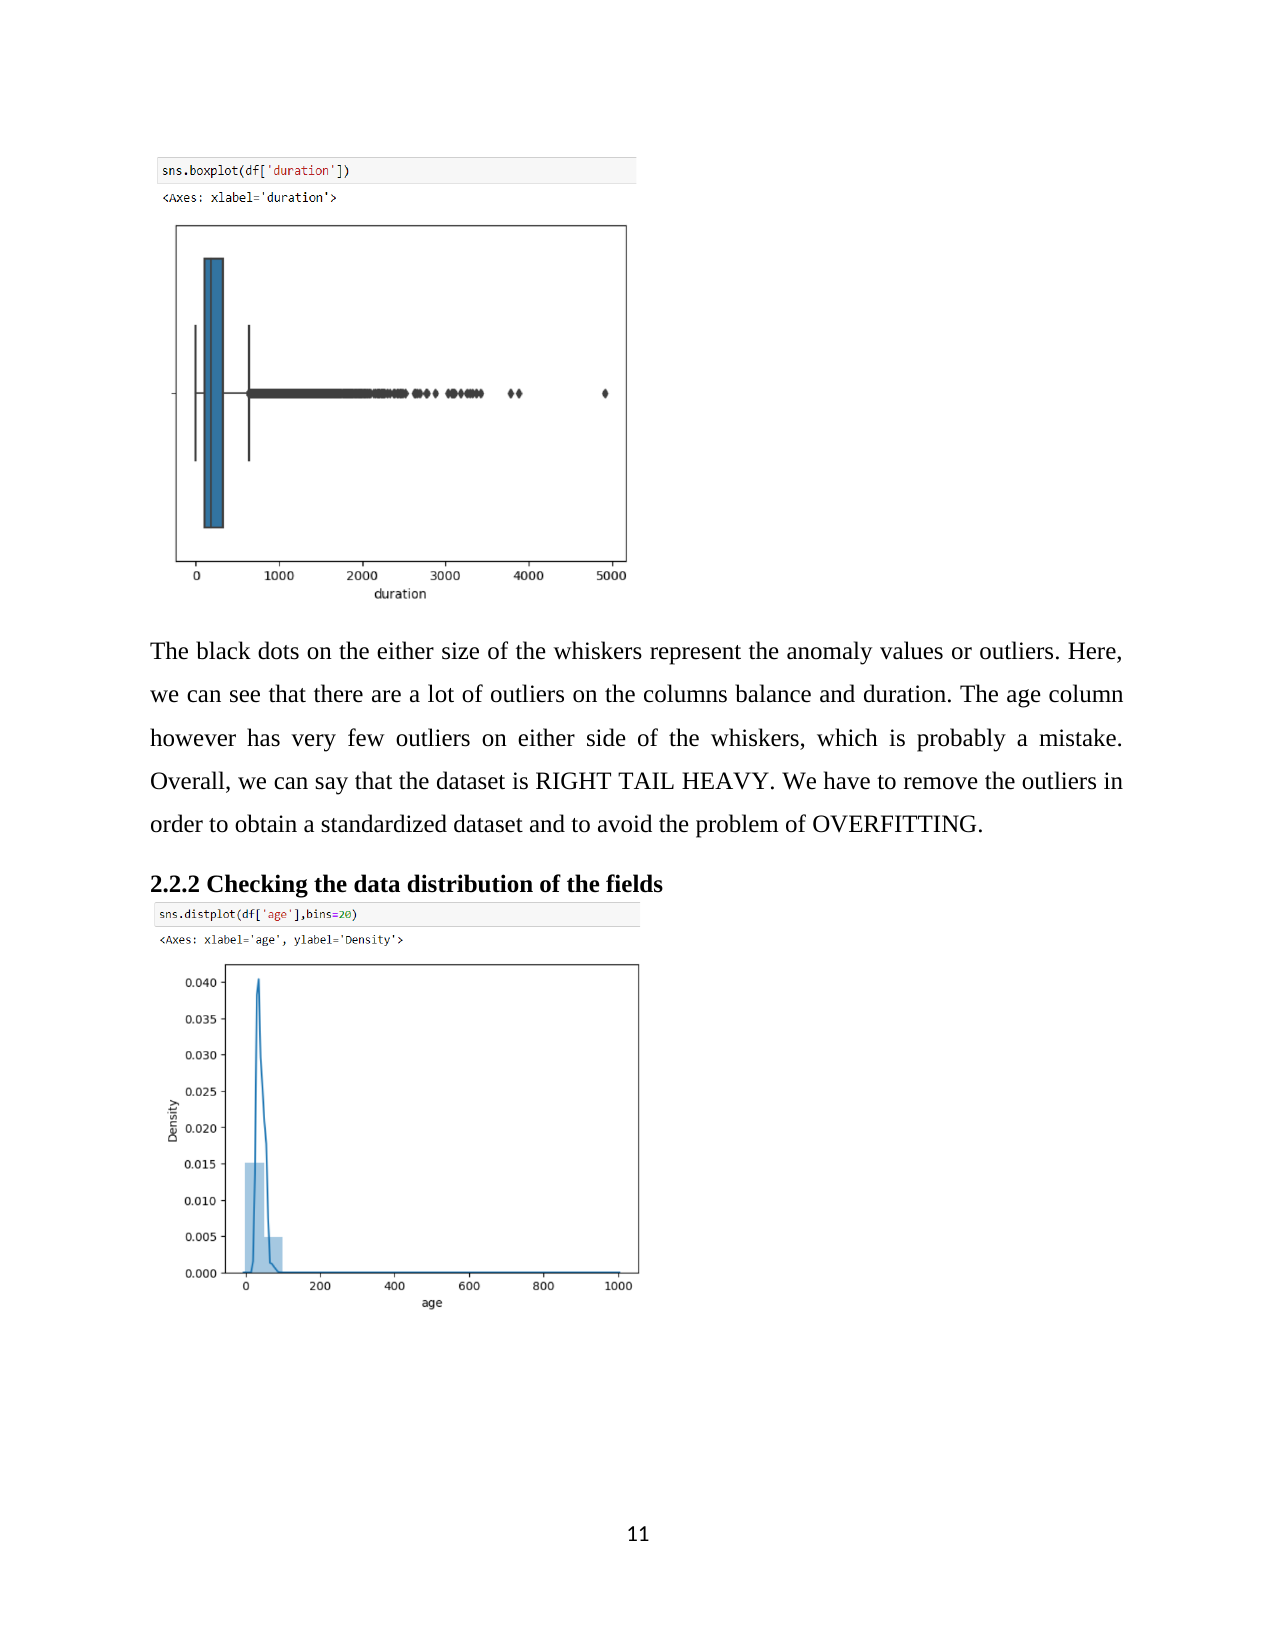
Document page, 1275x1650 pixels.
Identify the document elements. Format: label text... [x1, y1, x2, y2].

picture [150, 899, 640, 1312]
picture [150, 150, 637, 606]
text The black dots on the either size of the whiskers represent the anomaly values or outliers. Here, we can see that there are a lot of outliers on the columns balance and duration. The age column however has very few outliers on either side of the whiskers, which is probably a mistake. Overall, we can say that the dataset is RIGHT TAIL HEAVY. We have to remove the outliers in order to obtain a standardized dataset and to avoid the problem of OVERFITTING. [150, 636, 1125, 838]
subtitle 2.2.2 Checking the data distribution of the fields [150, 869, 1125, 897]
